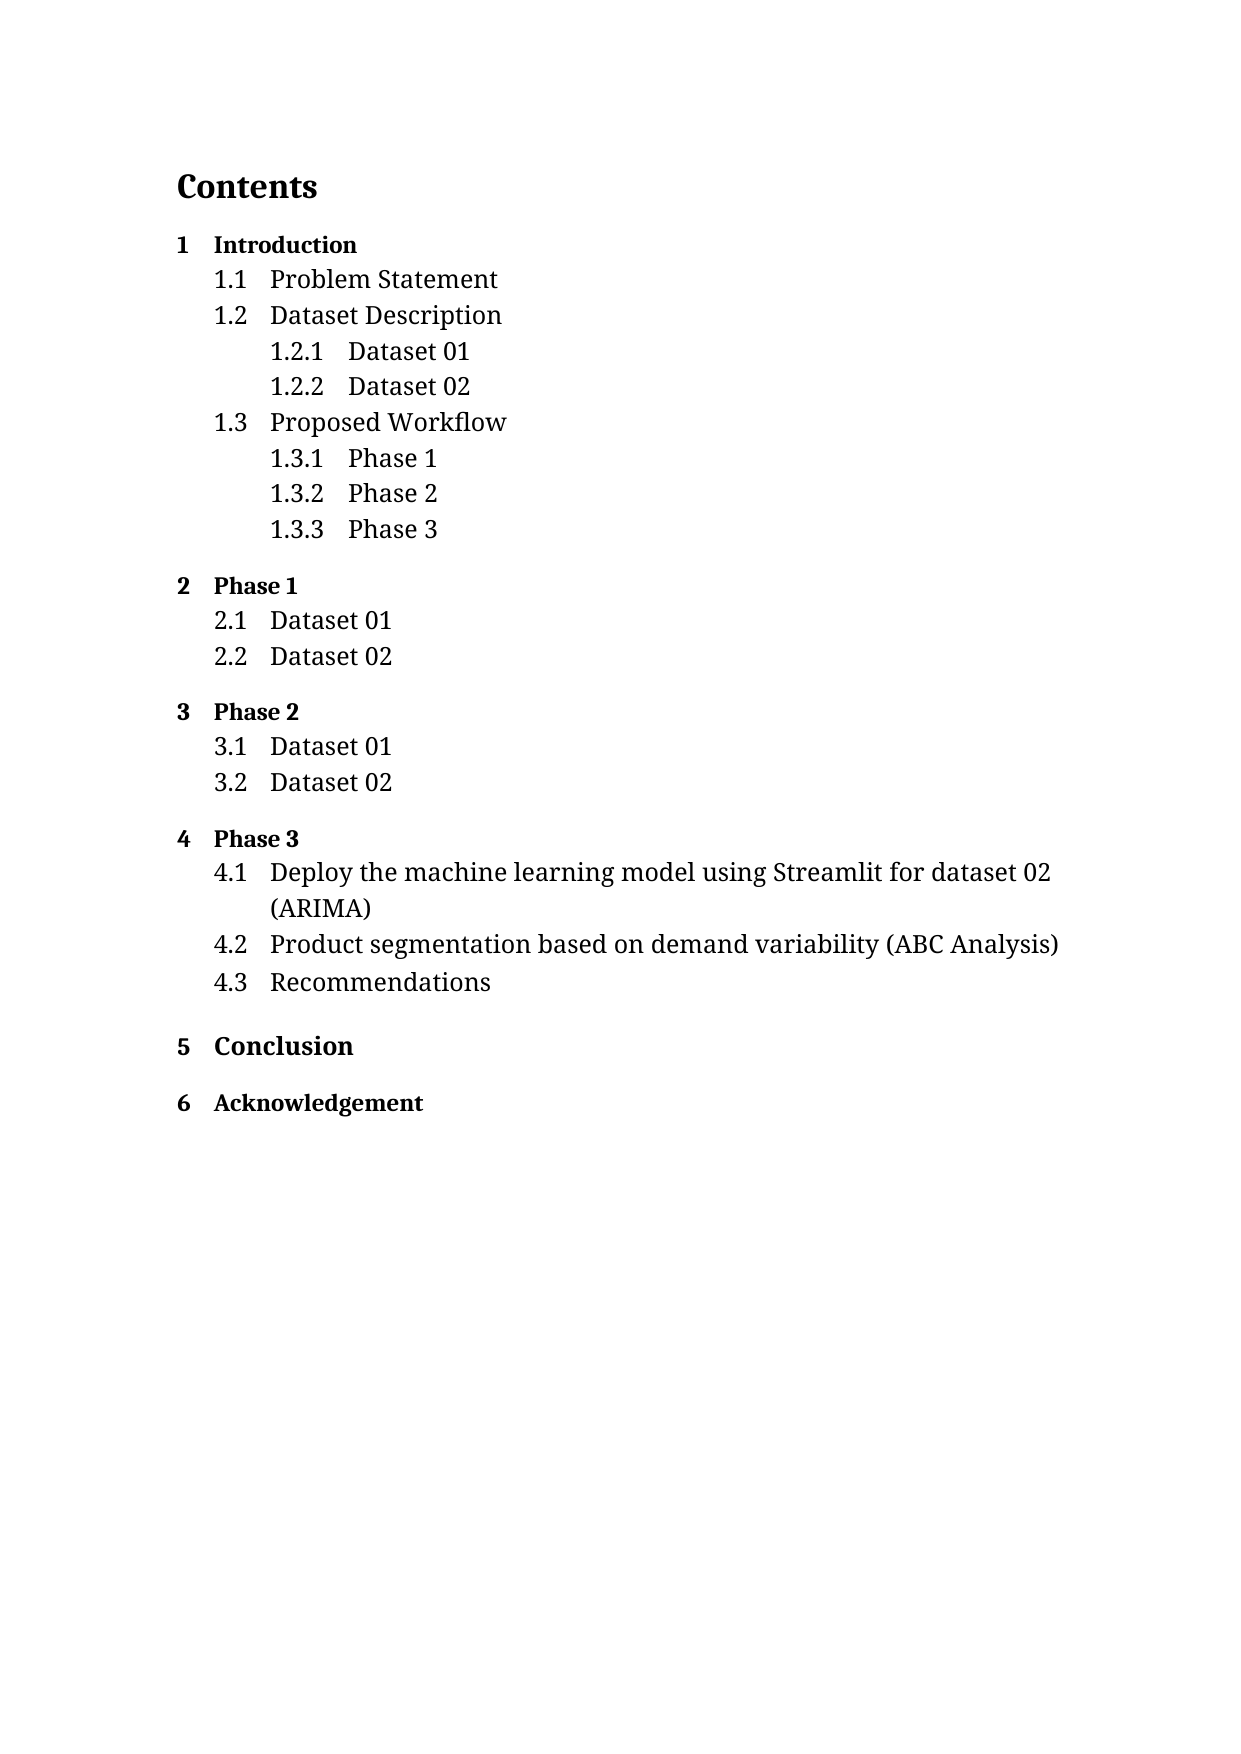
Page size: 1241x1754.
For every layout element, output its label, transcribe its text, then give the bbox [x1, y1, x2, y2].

subtitle Contents [177, 167, 1201, 207]
list Dataset Description [213, 297, 1201, 331]
list Dataset 02 [213, 638, 1201, 672]
list Dataset 01 [270, 333, 1201, 367]
list Phase 3 [270, 512, 1201, 546]
list Phase 2 [270, 476, 1201, 510]
list Proposed Workflow [213, 404, 1201, 439]
list Conclusion [177, 1028, 1201, 1062]
list Dataset 01 [213, 602, 1201, 636]
list Introduction [177, 230, 1201, 260]
list Problem Statement [213, 262, 1201, 296]
list Phase 1 [177, 571, 1201, 601]
list Phase 2 [177, 697, 1201, 727]
list Phase 1 [270, 440, 1201, 474]
list Phase 3 [177, 824, 1201, 853]
list Dataset 02 [213, 764, 1201, 798]
list Dataset 02 [270, 369, 1201, 403]
list Product segmentation based on demand variability (ABC Analysis) [213, 926, 1201, 960]
list Deploy the machine learning model using Streamlit for dataset 02 (ARIMA) [214, 855, 1063, 925]
list Dataset 01 [213, 729, 1201, 763]
list Acknowledgement [177, 1088, 1201, 1117]
list Recommendations [213, 965, 1201, 999]
